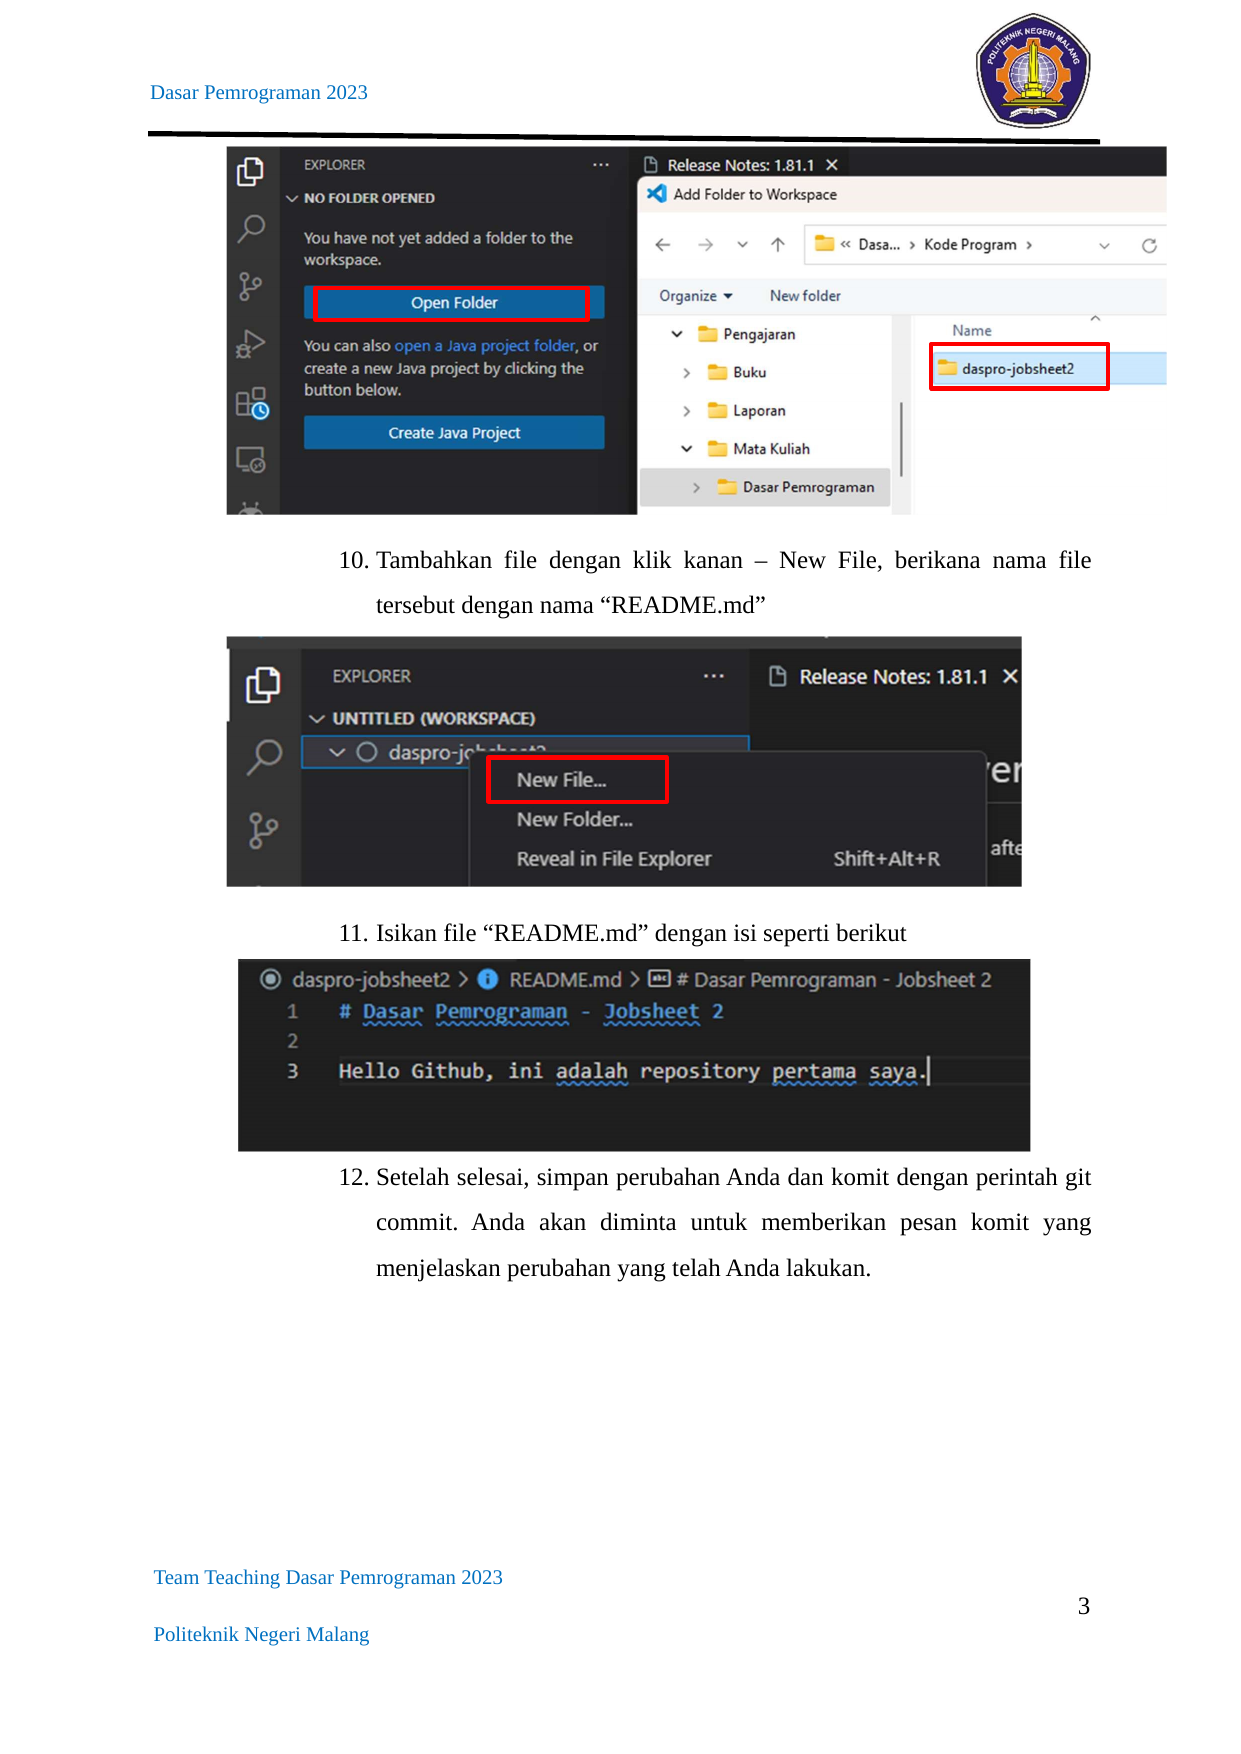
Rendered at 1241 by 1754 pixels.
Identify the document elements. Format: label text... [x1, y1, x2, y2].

picture [975, 12, 1091, 129]
picture [237, 958, 1031, 1152]
list Isikan file “README.md” dengan isi seperti berikut [338, 918, 1092, 947]
picture [226, 146, 1167, 515]
list Tambahkan file dengan klik kanan – New File, berikana nama file tersebut dengan nama “README.md” [338, 545, 1092, 619]
list Setelah selesai, simpan perubahan Anda dan komit dengan perintah git commit. Anda akan diminta untuk memberikan pesan komit yang menjelaskan perubahan yang telah Anda lakukan. [338, 1162, 1092, 1281]
picture [226, 636, 1022, 887]
